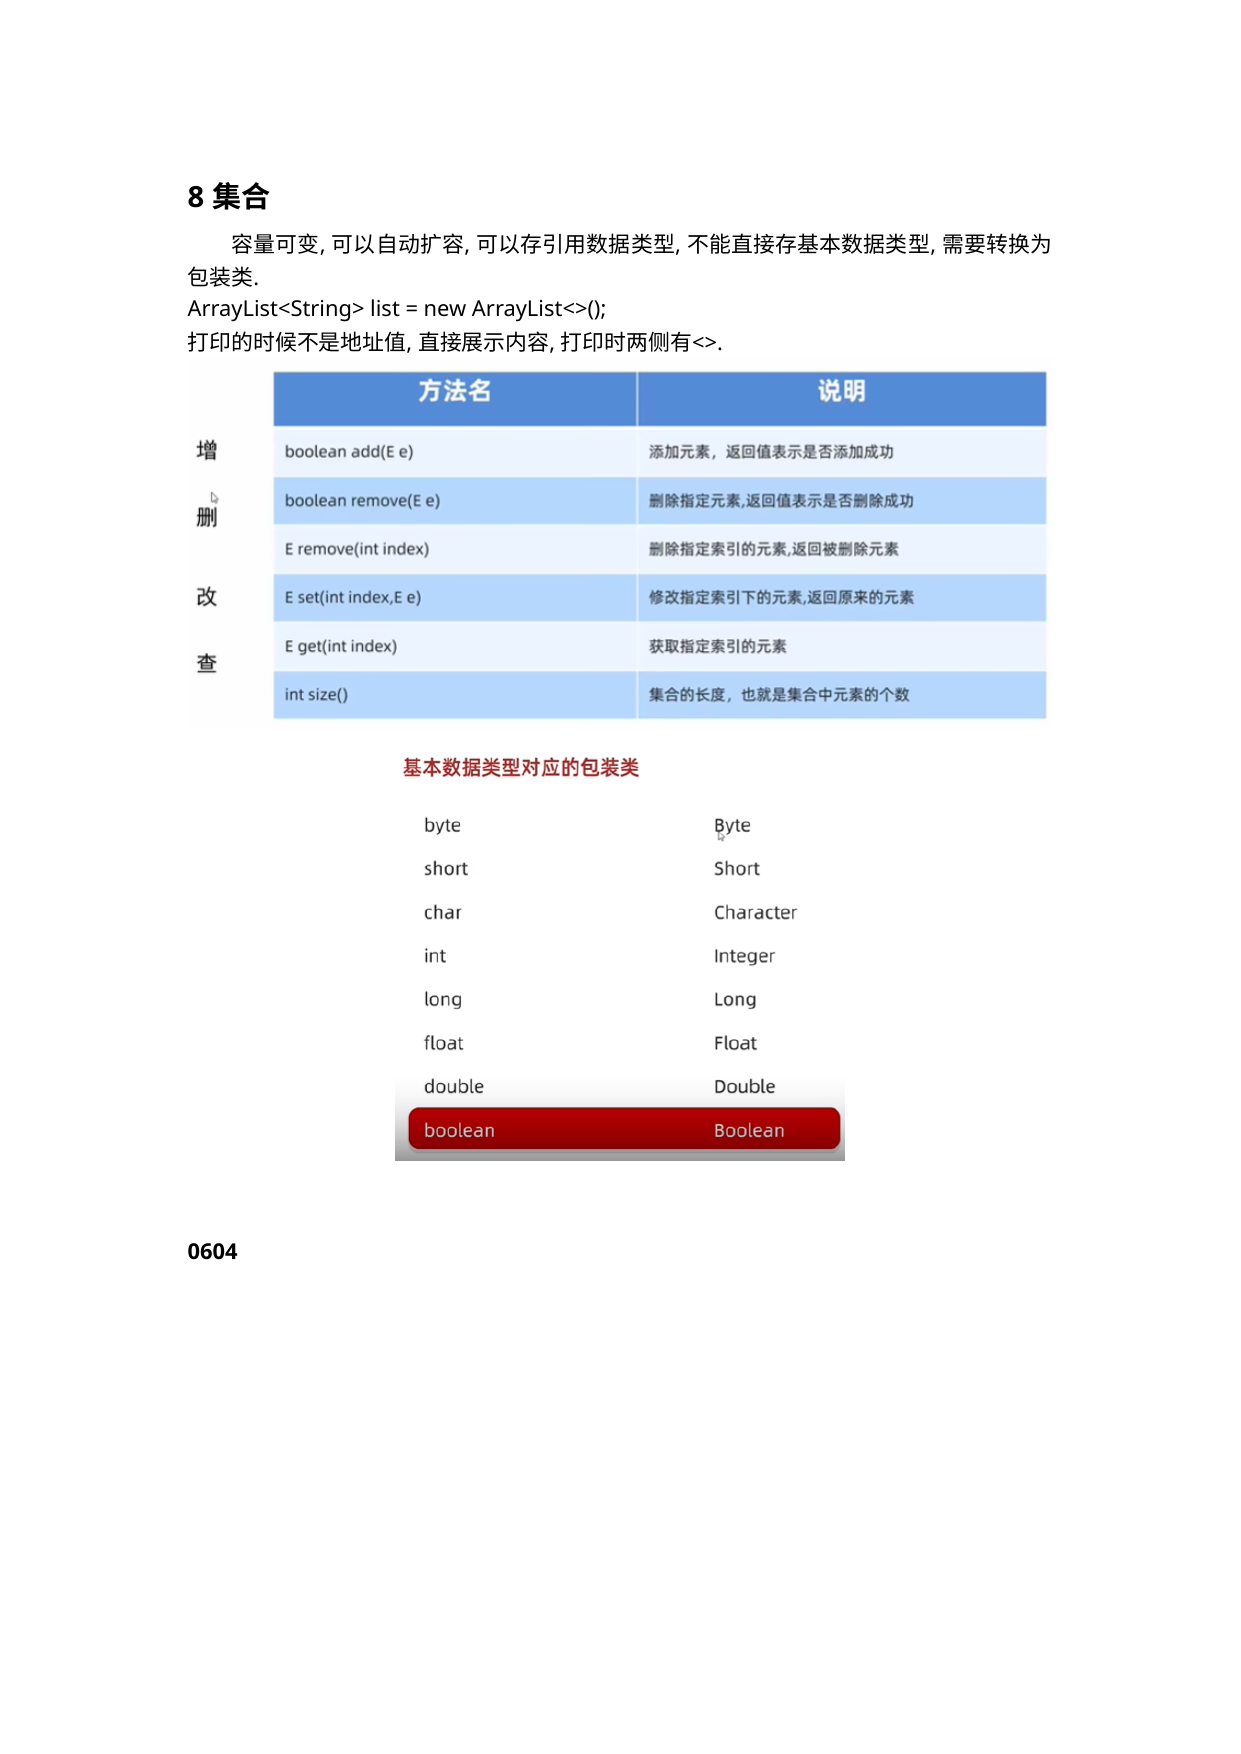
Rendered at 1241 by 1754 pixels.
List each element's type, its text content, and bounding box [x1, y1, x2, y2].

subtitle 8 集合 [187, 162, 1053, 227]
text 打印的时候不是地址值, 直接展示内容, 打印时两侧有<>. [187, 324, 1053, 357]
picture [187, 357, 1053, 729]
picture [395, 747, 845, 1161]
text 容量可变, 可以自动扩容, 可以存引用数据类型, 不能直接存基本数据类型, 需要转换为包装类. [187, 227, 1053, 292]
text ArrayList<String> list = new ArrayList<>(); [187, 292, 1053, 324]
text 0604 [187, 1234, 1053, 1267]
